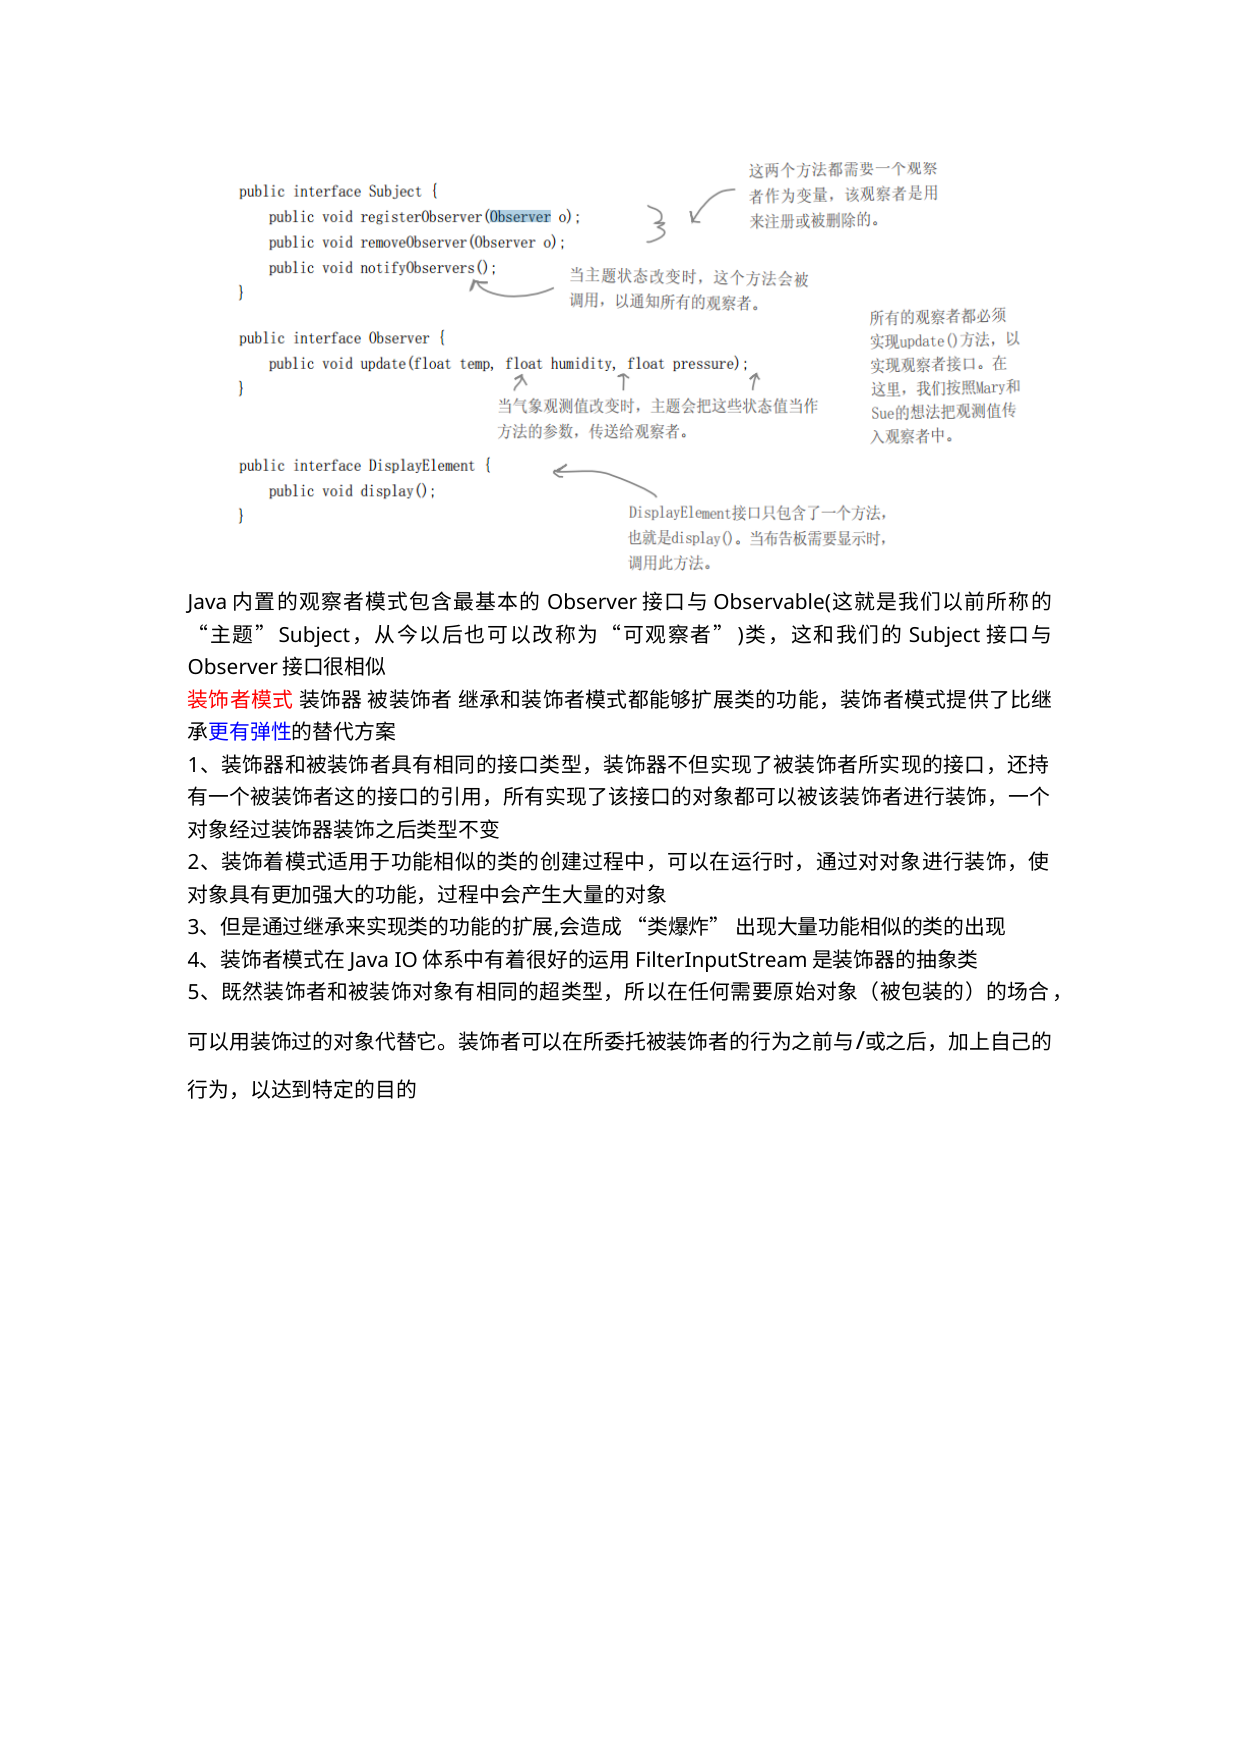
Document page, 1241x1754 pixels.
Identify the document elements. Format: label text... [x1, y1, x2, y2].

text 2、装饰着模式适用于功能相似的类的创建过程中，可以在运行时，通过对对象进行装饰，使对象具有更加强大的功能，过程中会产生大量的对象 [187, 844, 1053, 909]
text 1、装饰器和被装饰者具有相同的接口类型，装饰器不但实现了被装饰者所实现的接口，还持有一个被装饰者这的接口的引用，所有实现了该接口的对象都可以被该装饰者进行装饰，一个对象经过装饰器装饰之后类型不变 [187, 747, 1053, 844]
text 3、但是通过继承来实现类的功能的扩展,会造成 “类爆炸” 出现大量功能相似的类的出现 [187, 909, 1053, 942]
picture [187, 162, 1053, 582]
text 装饰者模式 装饰器 被装饰者 继承和装饰者模式都能够扩展类的功能，装饰者模式提供了比继承更有弹性的替代方案 [187, 682, 1053, 747]
text Java内置的观察者模式包含最基本的Observer接口与Observable(这就是我们以前所称的“主题”Subject，从今以后也可以改称为“可观察者”)类，这和我们的Subject接口与Observer接口很相似 [187, 584, 1053, 682]
text 5、既然装饰者和被装饰对象有相同的超类型，所以在任何需要原始对象（被包装的）的场合，可以用装饰过的对象代替它。装饰者可以在所委托被装饰者的行为之前与/或之后，加上自己的行为，以达到特定的目的 [187, 974, 1053, 1104]
text 4、装饰者模式在Java IO体系中有着很好的运用 FilterInputStream是装饰器的抽象类 [187, 942, 1053, 974]
